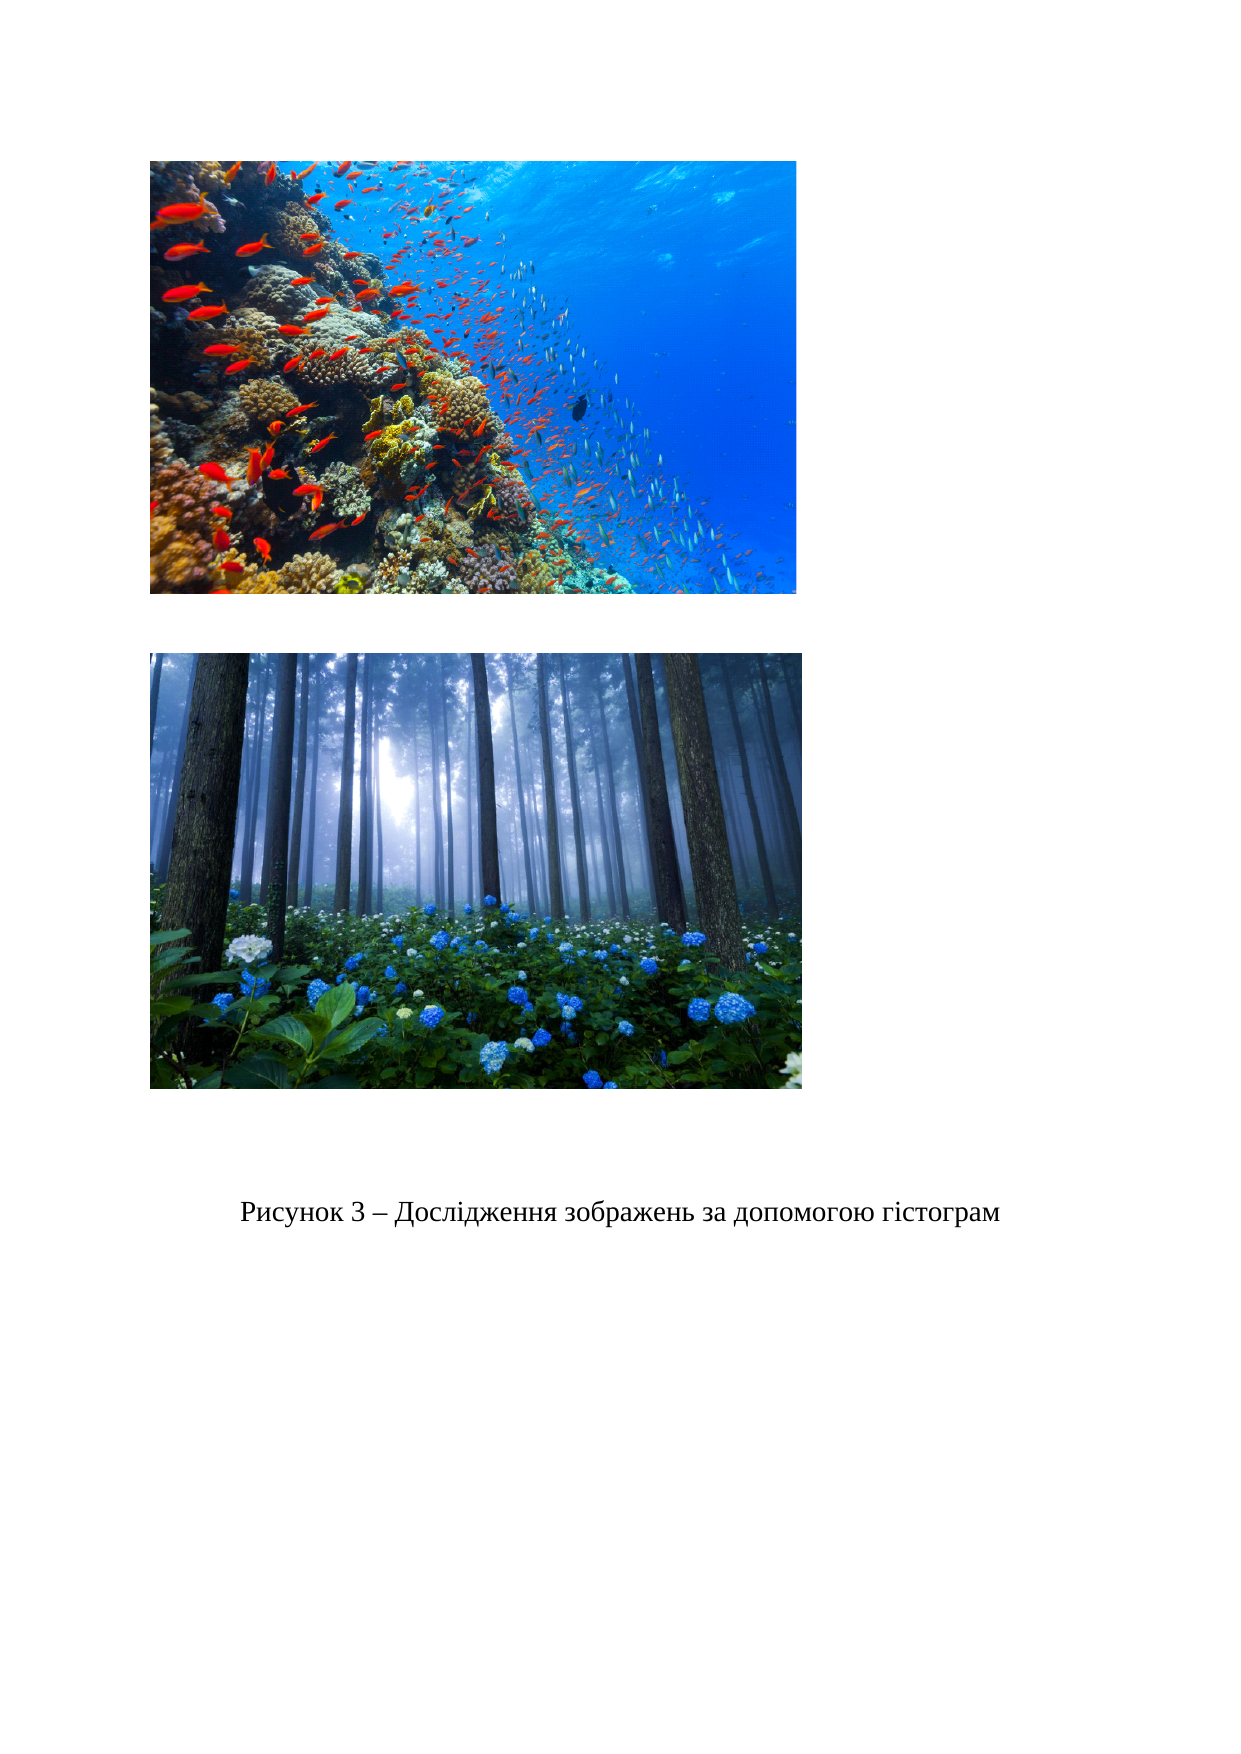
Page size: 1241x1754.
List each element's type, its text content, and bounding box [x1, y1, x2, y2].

text Рисунок 3 – Дослідження зображень за допомогою гістограм [150, 1179, 1090, 1244]
